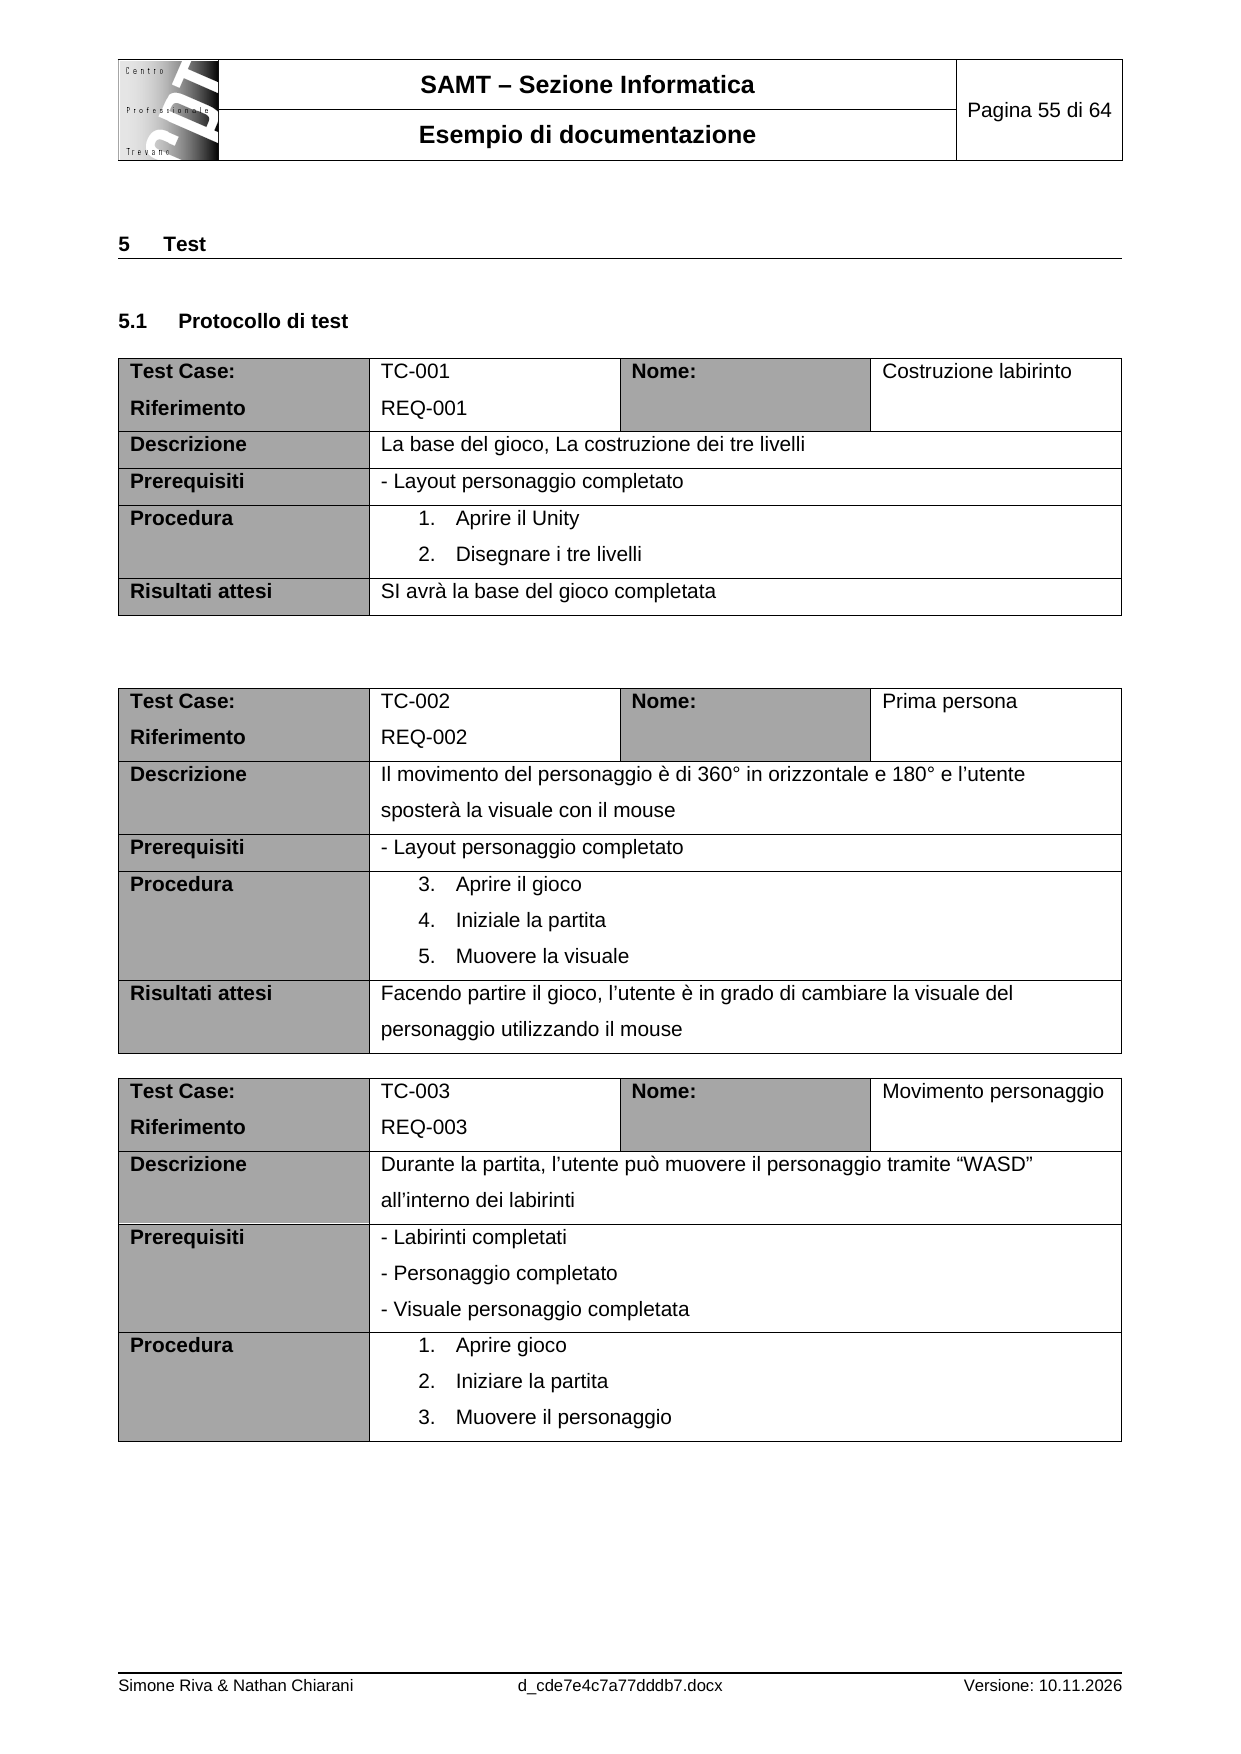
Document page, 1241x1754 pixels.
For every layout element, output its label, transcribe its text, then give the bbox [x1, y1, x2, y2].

table_cell Descrizione [119, 432, 369, 468]
table_header Nome: [621, 359, 870, 431]
table_cell - Layout personaggio completato [370, 469, 1121, 505]
table_cell Facendo partire il gioco, l’utente è in grado di cambiare la visuale del personaggio utilizzando il mouse [370, 981, 1121, 1053]
table_cell - Labirinti completati - Personaggio completato - Visuale personaggio completata [370, 1225, 1121, 1332]
table_cell Risultati attesi [119, 981, 369, 1053]
table_header Test Case: Riferimento [119, 689, 369, 761]
table_cell Aprire gioco Iniziare la partita Muovere il personaggio [370, 1333, 1121, 1441]
table_header Nome: [621, 1079, 870, 1151]
table_cell Durante la partita, l’utente può muovere il personaggio tramite “WASD” all’interno dei labirinti [370, 1152, 1121, 1223]
table_cell Risultati attesi [119, 579, 369, 615]
table_cell Descrizione [119, 762, 369, 834]
table_cell SI avrà la base del gioco completata [370, 579, 1121, 615]
table_header Test Case: Riferimento [119, 359, 369, 431]
table_cell - Layout personaggio completato [370, 835, 1121, 871]
table_header Prima persona [871, 689, 1121, 761]
table_header Costruzione labirinto [871, 359, 1121, 431]
table_header Movimento personaggio [871, 1079, 1121, 1151]
table_header Nome: [621, 689, 870, 761]
picture [118, 60, 219, 160]
table_cell Prerequisiti [119, 469, 369, 505]
subtitle Protocollo di test [118, 309, 1122, 333]
table_cell Aprire il gioco Iniziale la partita Muovere la visuale [370, 872, 1121, 980]
table_cell Prerequisiti [119, 835, 369, 871]
table_cell Il movimento del personaggio è di 360° in orizzontale e 180° e l’utente sposterà la visuale con il mouse [370, 762, 1121, 834]
table_header TC-003 REQ-003 [370, 1079, 620, 1151]
table_cell Procedura [119, 1333, 369, 1441]
table_cell Procedura [119, 872, 369, 980]
table_cell Descrizione [119, 1152, 369, 1223]
table_header Test Case: Riferimento [119, 1079, 369, 1151]
table_cell Procedura [119, 506, 369, 578]
table_cell Aprire il Unity Disegnare i tre livelli [370, 506, 1121, 578]
table_header TC-002 REQ-002 [370, 689, 620, 761]
table_cell Prerequisiti [119, 1225, 369, 1332]
table_cell La base del gioco, La costruzione dei tre livelli [370, 432, 1121, 468]
table_header TC-001 REQ-001 [370, 359, 620, 431]
subtitle Test [118, 232, 1122, 258]
